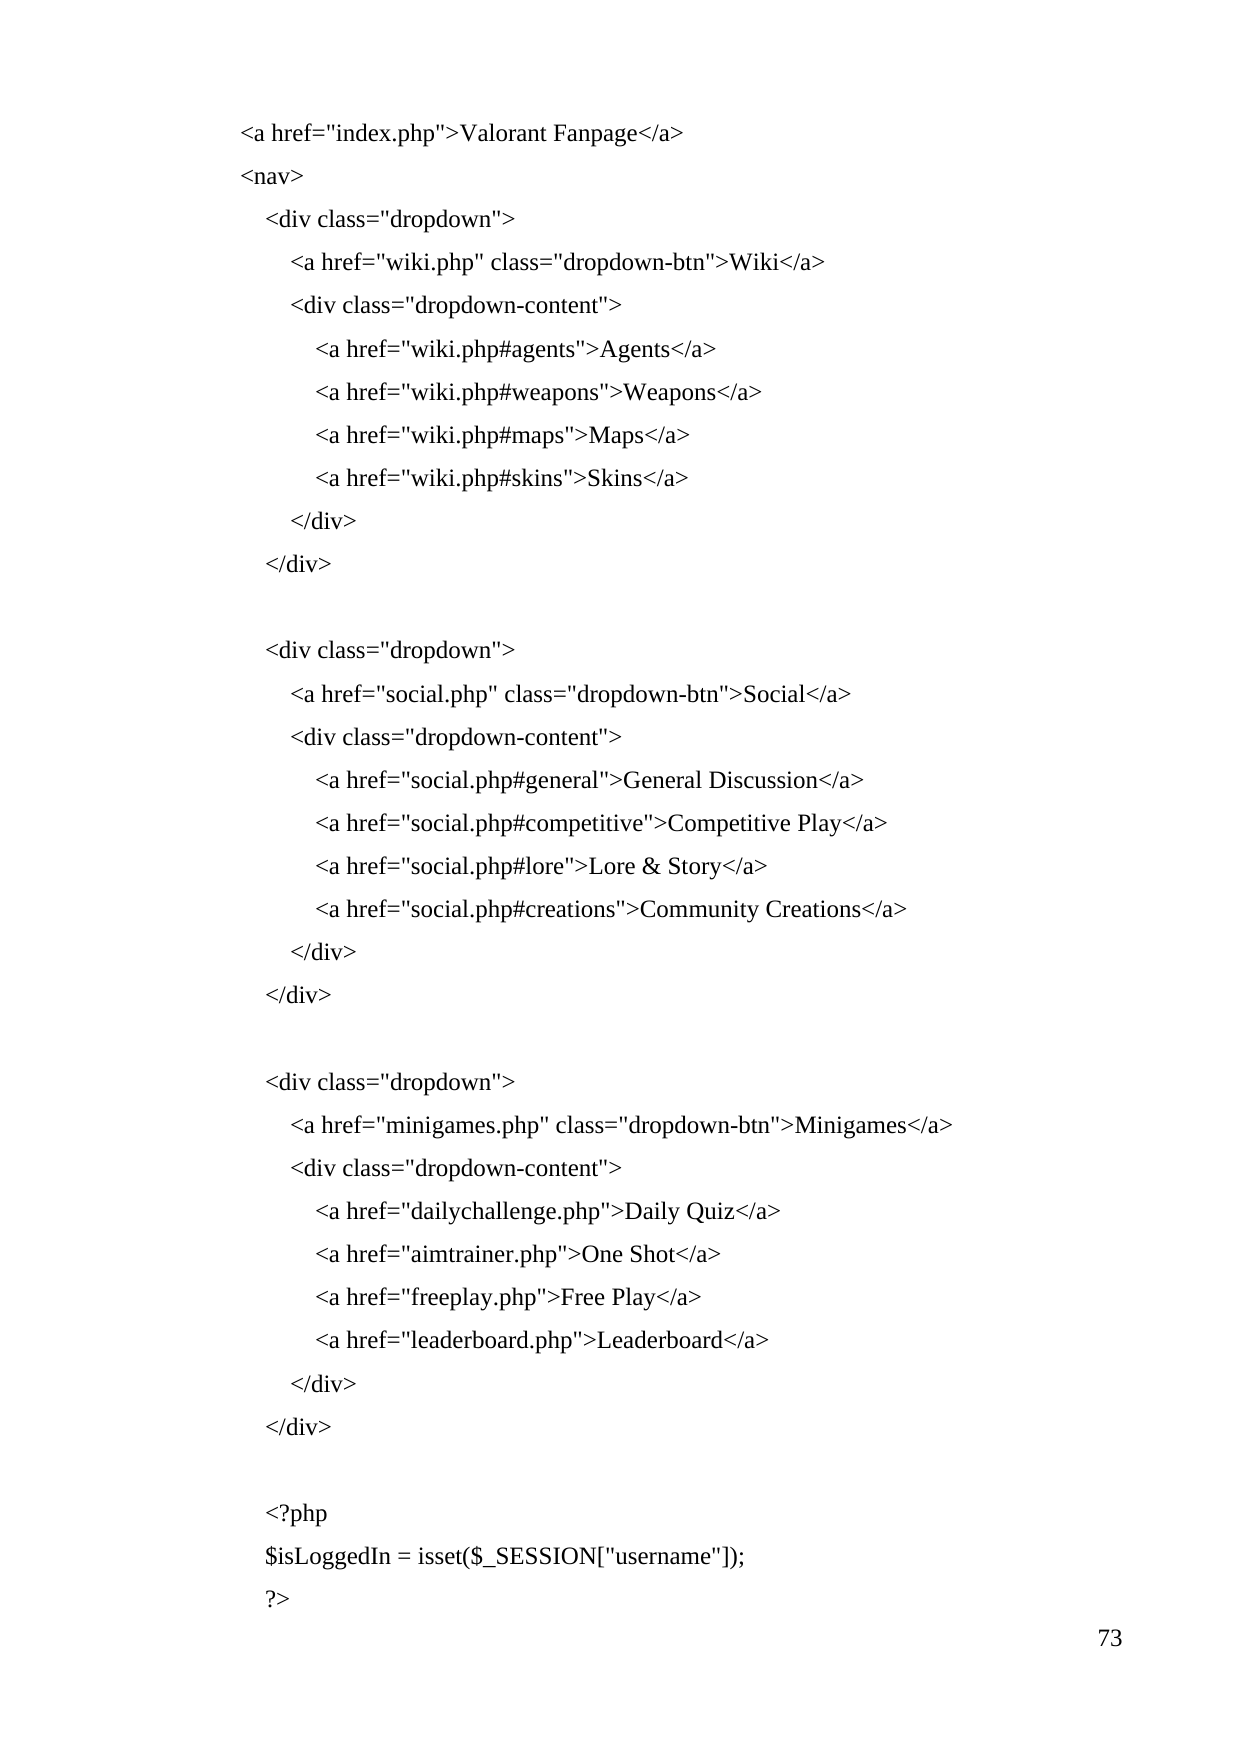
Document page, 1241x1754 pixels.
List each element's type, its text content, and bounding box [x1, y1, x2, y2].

text <a href="social.php#competitive">Competitive Play</a> [177, 808, 1122, 837]
text <a href="leaderboard.php">Leaderboard</a> [177, 1326, 1122, 1354]
text <div class="dropdown"> [177, 636, 1122, 664]
text <a href="social.php#lore">Lore & Story</a> [177, 851, 1122, 880]
text <?php [177, 1498, 1122, 1527]
text <a href="freeplay.php">Free Play</a> [177, 1282, 1122, 1311]
text </div> [177, 1412, 1122, 1441]
text <a href="social.php" class="dropdown-btn">Social</a> [177, 679, 1122, 707]
text <div class="dropdown-content"> [177, 1153, 1122, 1182]
text <a href="social.php#creations">Community Creations</a> [177, 894, 1122, 923]
text <div class="dropdown-content"> [177, 291, 1122, 319]
text </div> [177, 1369, 1122, 1397]
text <nav> [177, 161, 1122, 190]
text <a href="wiki.php#skins">Skins</a> [177, 463, 1122, 492]
text <a href="wiki.php#weapons">Weapons</a> [177, 377, 1122, 406]
text <div class="dropdown"> [177, 204, 1122, 233]
text $isLoggedIn = isset($_SESSION["username"]); [177, 1541, 1122, 1570]
text <a href="wiki.php#maps">Maps</a> [177, 420, 1122, 449]
text ?> [177, 1584, 1122, 1613]
text <a href="aimtrainer.php">One Shot</a> [177, 1239, 1122, 1268]
text </div> [177, 937, 1122, 966]
text <a href="dailychallenge.php">Daily Quiz</a> [177, 1196, 1122, 1225]
text </div> [177, 981, 1122, 1009]
text <a href="social.php#general">General Discussion</a> [177, 765, 1122, 794]
text <a href="wiki.php#agents">Agents</a> [177, 334, 1122, 362]
text </div> [177, 549, 1122, 578]
text <div class="dropdown"> [177, 1067, 1122, 1096]
text </div> [177, 506, 1122, 535]
text <a href="index.php">Valorant Fanpage</a> [177, 118, 1122, 147]
text <a href="wiki.php" class="dropdown-btn">Wiki</a> [177, 247, 1122, 276]
text <a href="minigames.php" class="dropdown-btn">Minigames</a> [177, 1110, 1122, 1139]
text <div class="dropdown-content"> [177, 722, 1122, 751]
